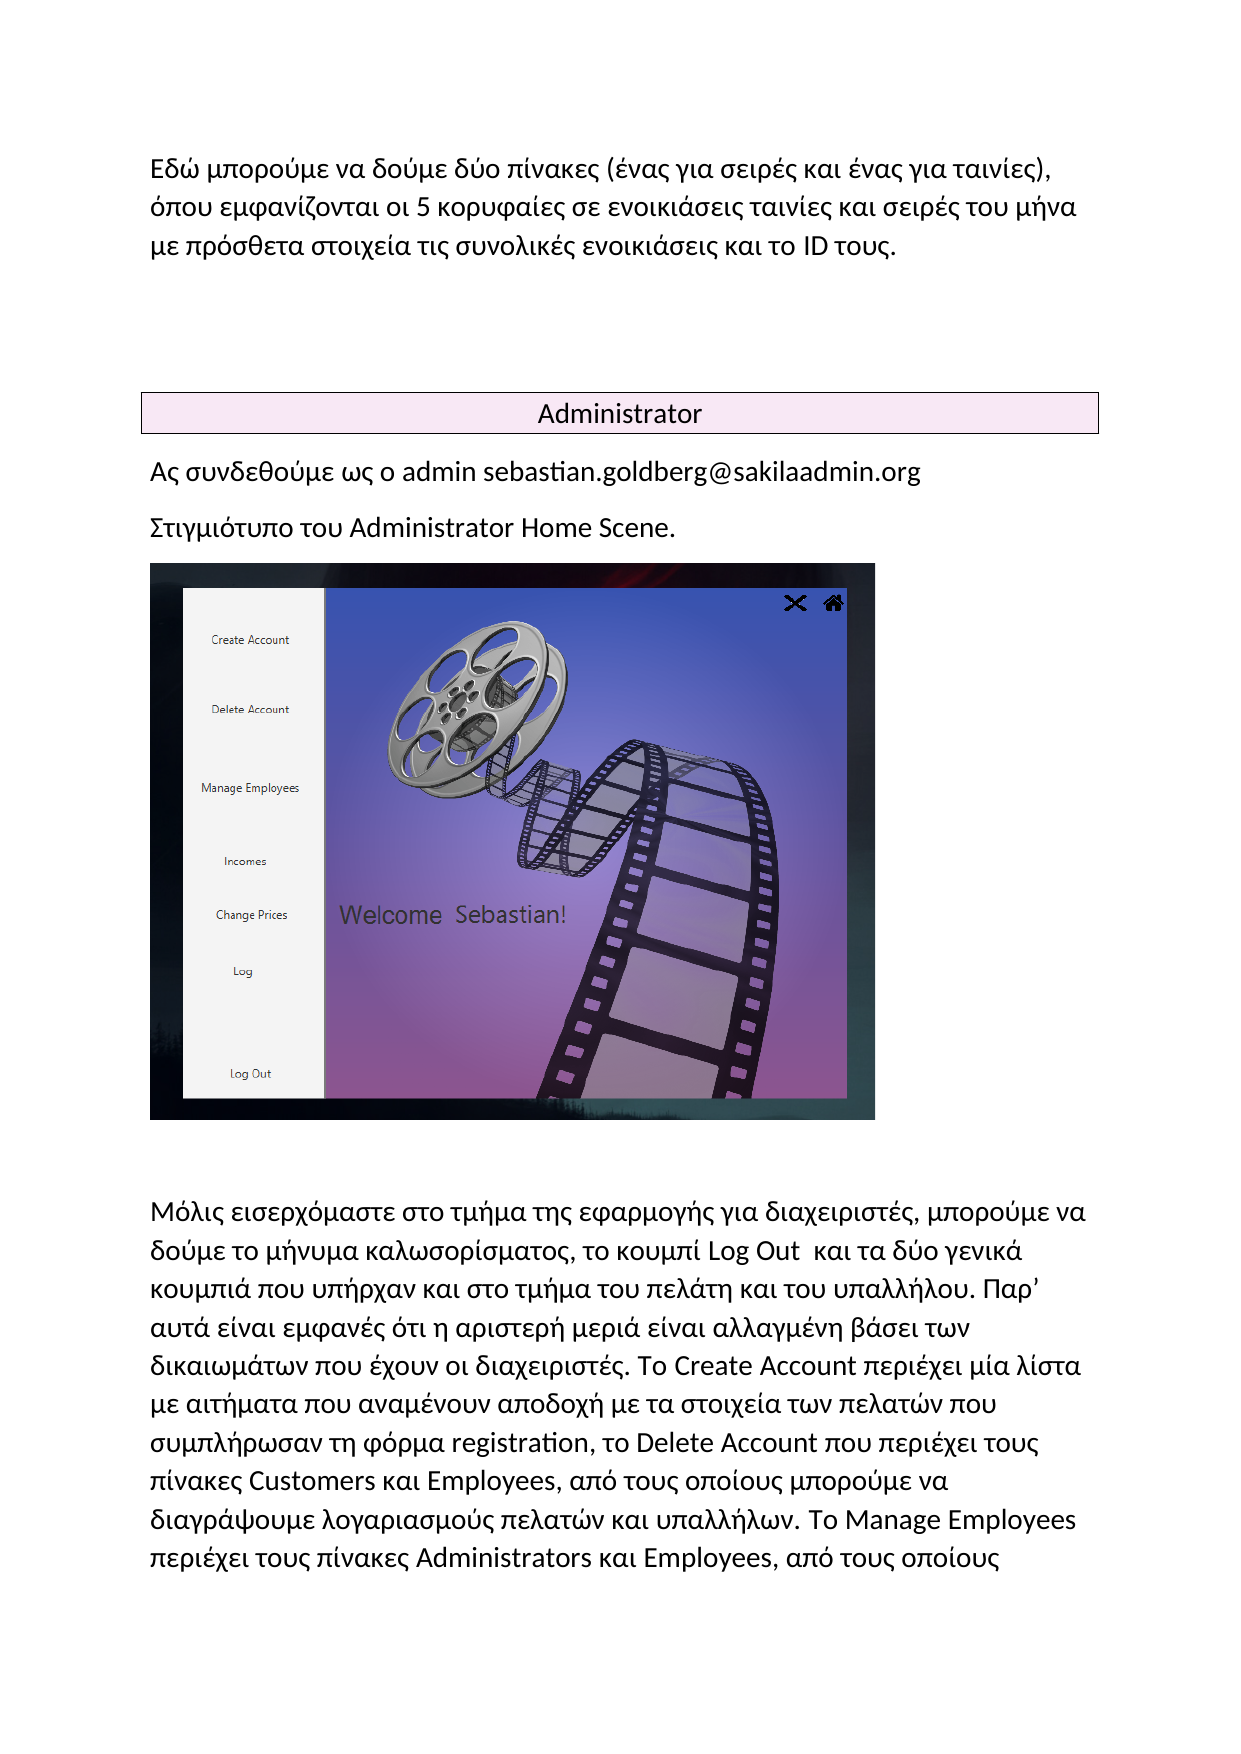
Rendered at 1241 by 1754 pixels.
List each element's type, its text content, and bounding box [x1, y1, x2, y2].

text Aς συνδεθούμε ως o admin sebastian.goldberg@sakilaadmin.org [150, 453, 1090, 489]
text Στιγμιότυπο του Administrator Home Scene. [150, 509, 1090, 544]
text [150, 1193, 1090, 1575]
text Εδώ μπορούμε να δούμε δύο πίνακες (ένας για σειρές και ένας για ταινίες), όπου εμφανίζονται οι 5 κορυφαίες σε ενοικιάσεις ταινίες και σειρές του μήνα με πρόσθετα στοιχεία τις συνολικές ενοικιάσεις και το ID τους. [150, 150, 1090, 262]
text Administrator [142, 393, 1098, 433]
picture [150, 563, 876, 1120]
